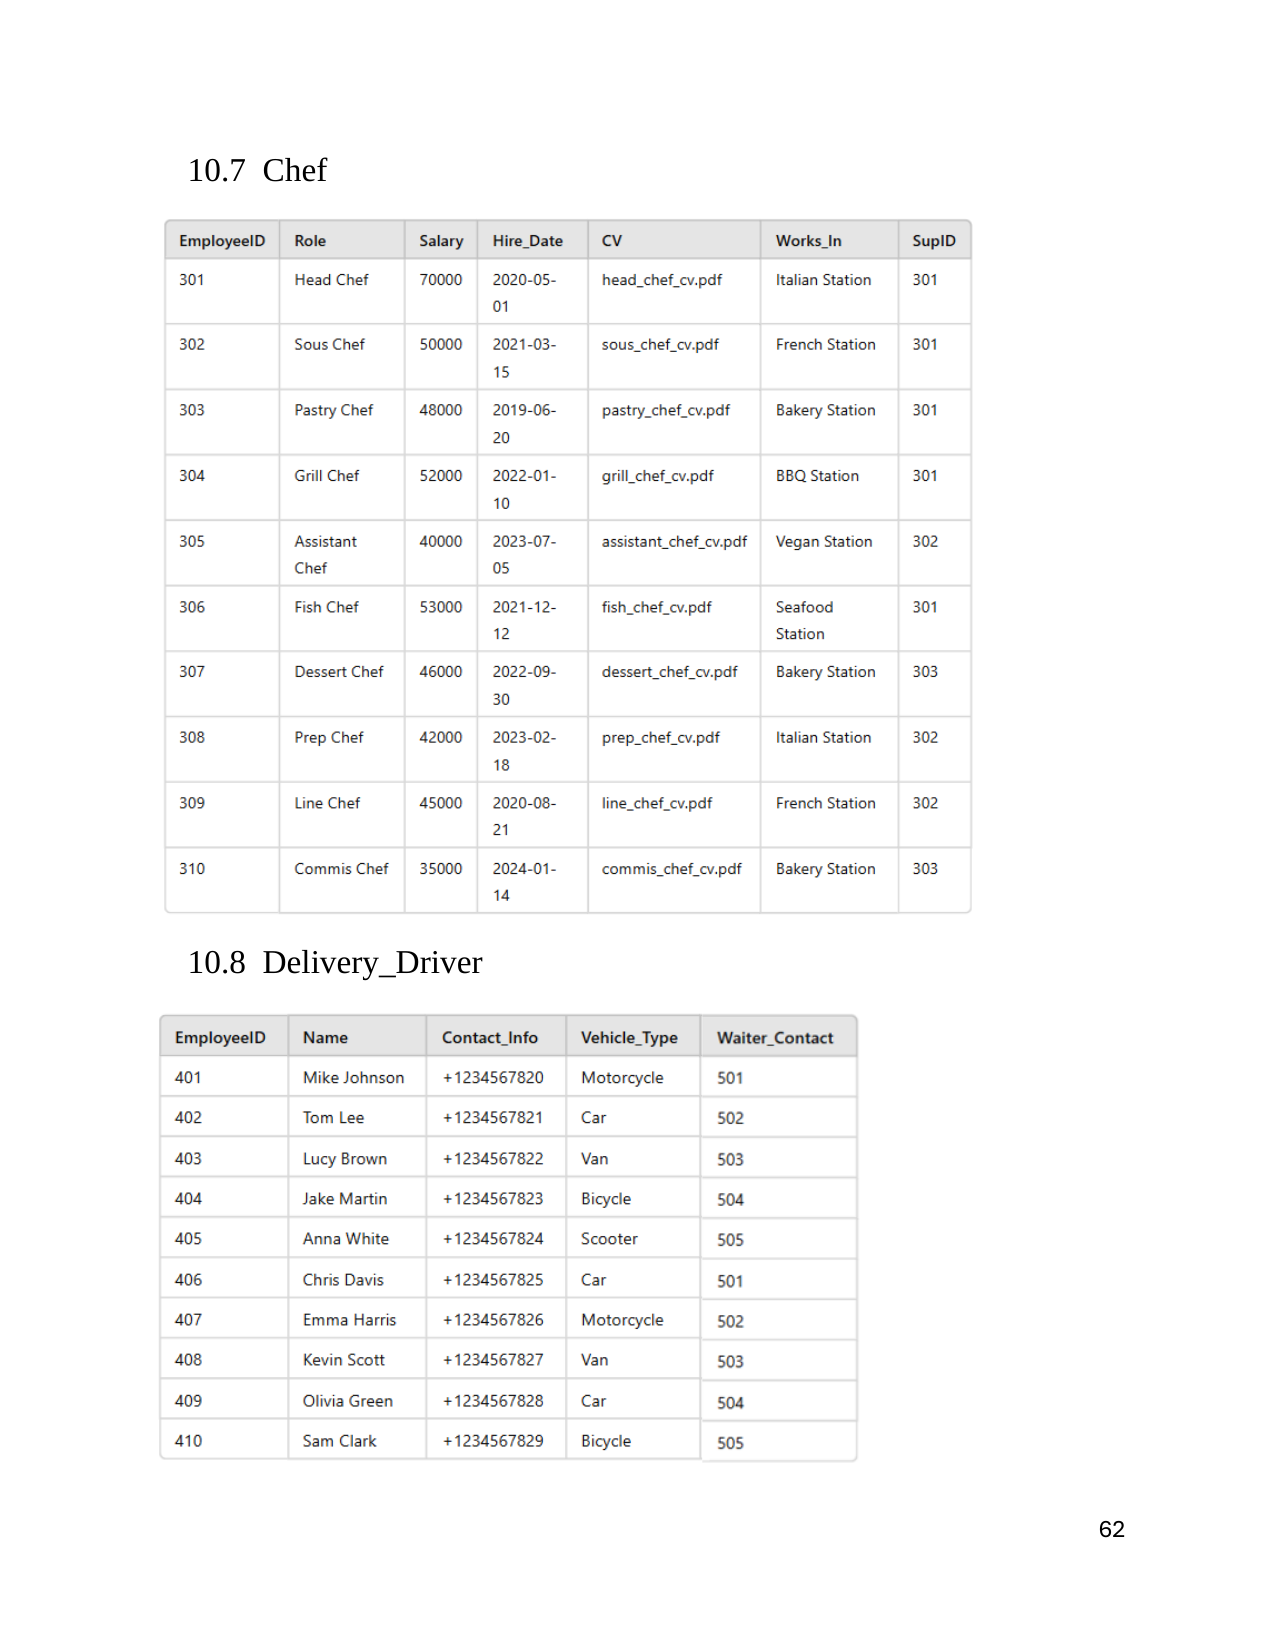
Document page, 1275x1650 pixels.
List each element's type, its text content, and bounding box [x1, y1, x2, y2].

picture [150, 1008, 861, 1469]
subtitle Chef [187, 150, 1125, 188]
subtitle Delivery_Driver [187, 943, 1125, 981]
picture [150, 215, 995, 922]
